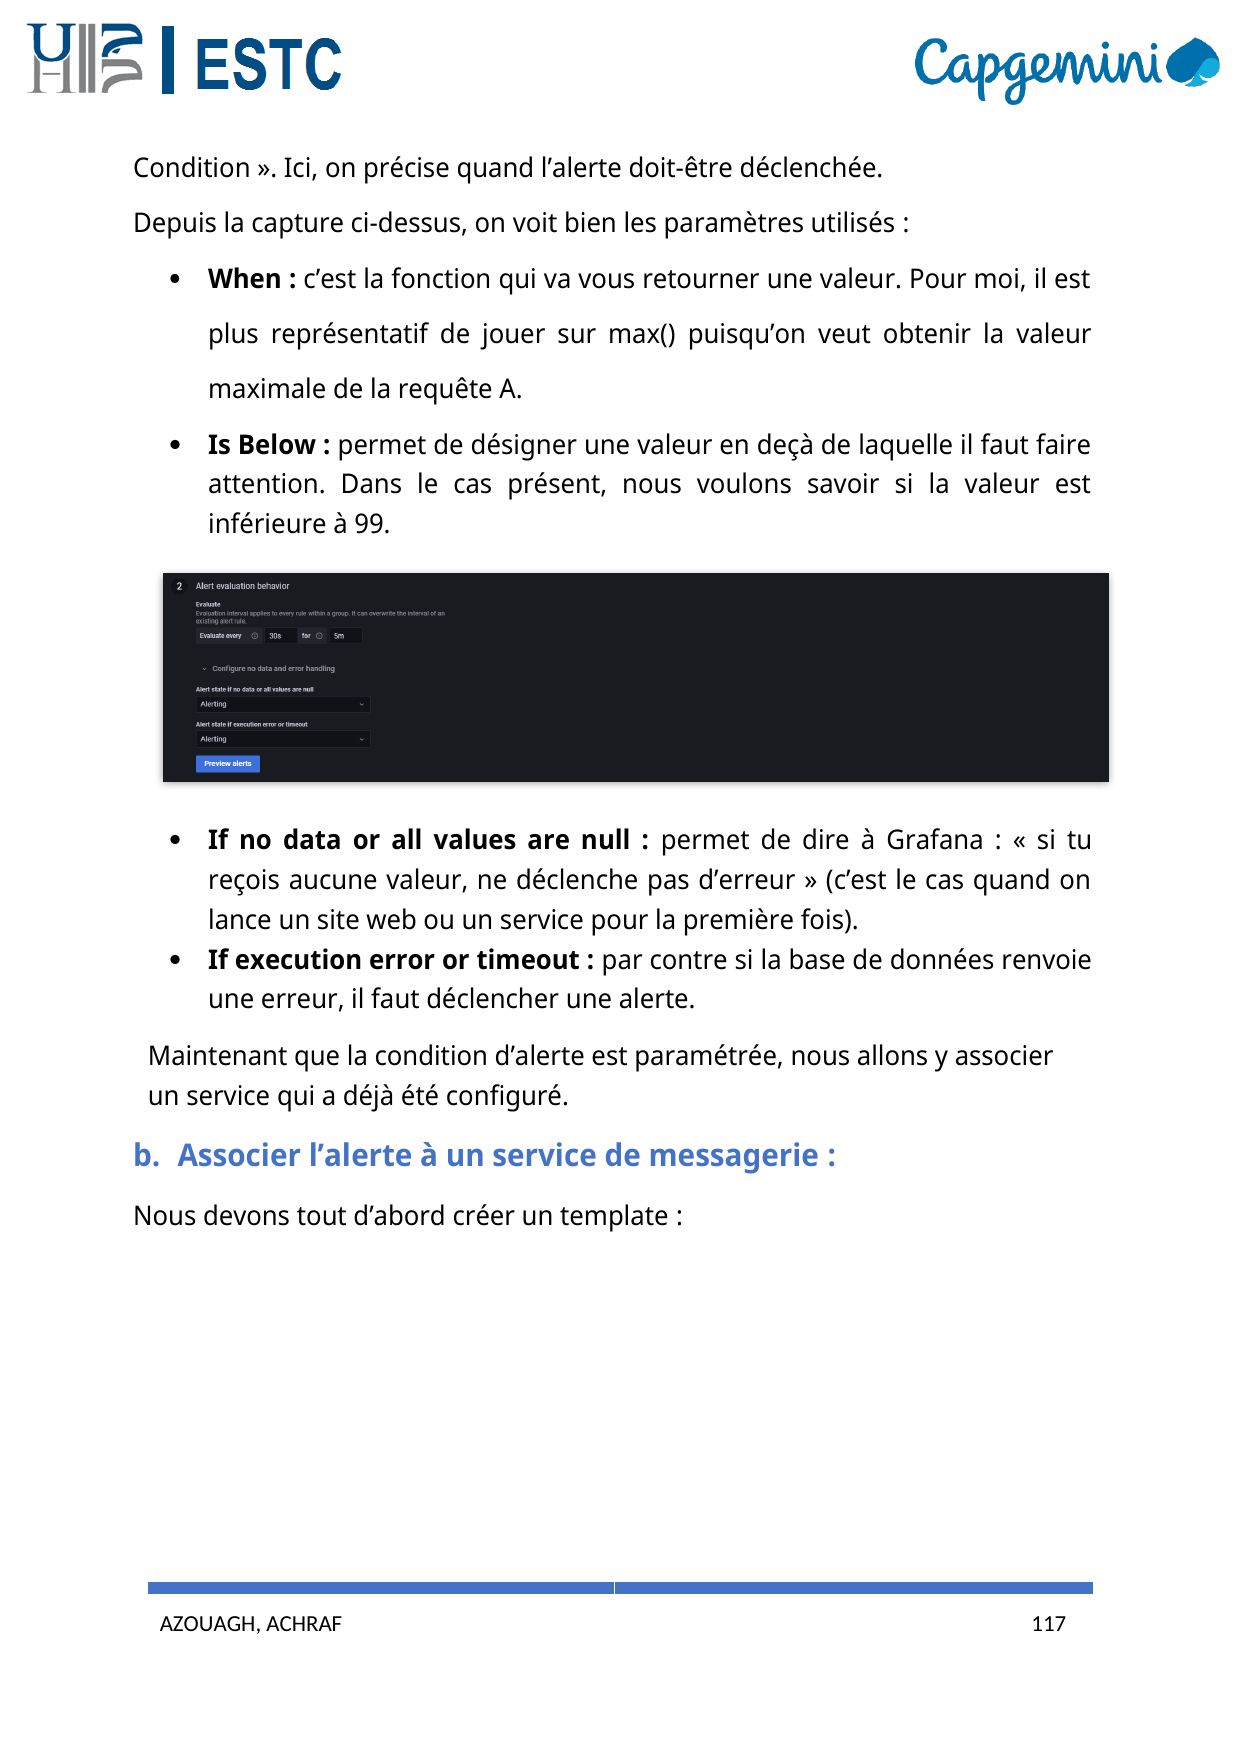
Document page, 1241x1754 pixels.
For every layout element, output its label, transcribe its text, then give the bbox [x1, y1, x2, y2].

picture [915, 37, 1221, 105]
list Is Below : permet de désigner une valeur en deçà de laquelle il faut faire attention. Dans le cas présent, nous voulons savoir si la valeur est inférieure à 99. [170, 425, 1093, 542]
subtitle Associer l’alerte à un service de messagerie : [133, 1133, 1093, 1175]
text Depuis la capture ci-dessus, on voit bien les paramètres utilisés : [133, 204, 1093, 241]
picture [21, 16, 351, 112]
list If execution error or timeout : par contre si la base de données renvoie une erreur, il faut déclencher une alerte. [170, 940, 1093, 1017]
picture [163, 573, 1109, 782]
list If no data or all values are null : permet de dire à Grafana : « si tu reçois aucune valeur, ne déclenche pas d’erreur » (c’est le cas quand on lance un site web ou un service pour la première fois). [170, 821, 1093, 937]
text Nous devons tout d’abord créer un template : [133, 1197, 1093, 1233]
text Maintenant que la condition d’alerte est paramétrée, nous allons y associer un service qui a déjà été configuré. [148, 1036, 1093, 1113]
list When : c’est la fonction qui va vous retourner une valeur. Pour moi, il est plus représentatif de jouer sur max() puisqu’on veut obtenir la valeur maximale de la requête A. [170, 259, 1093, 407]
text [133, 149, 1093, 186]
